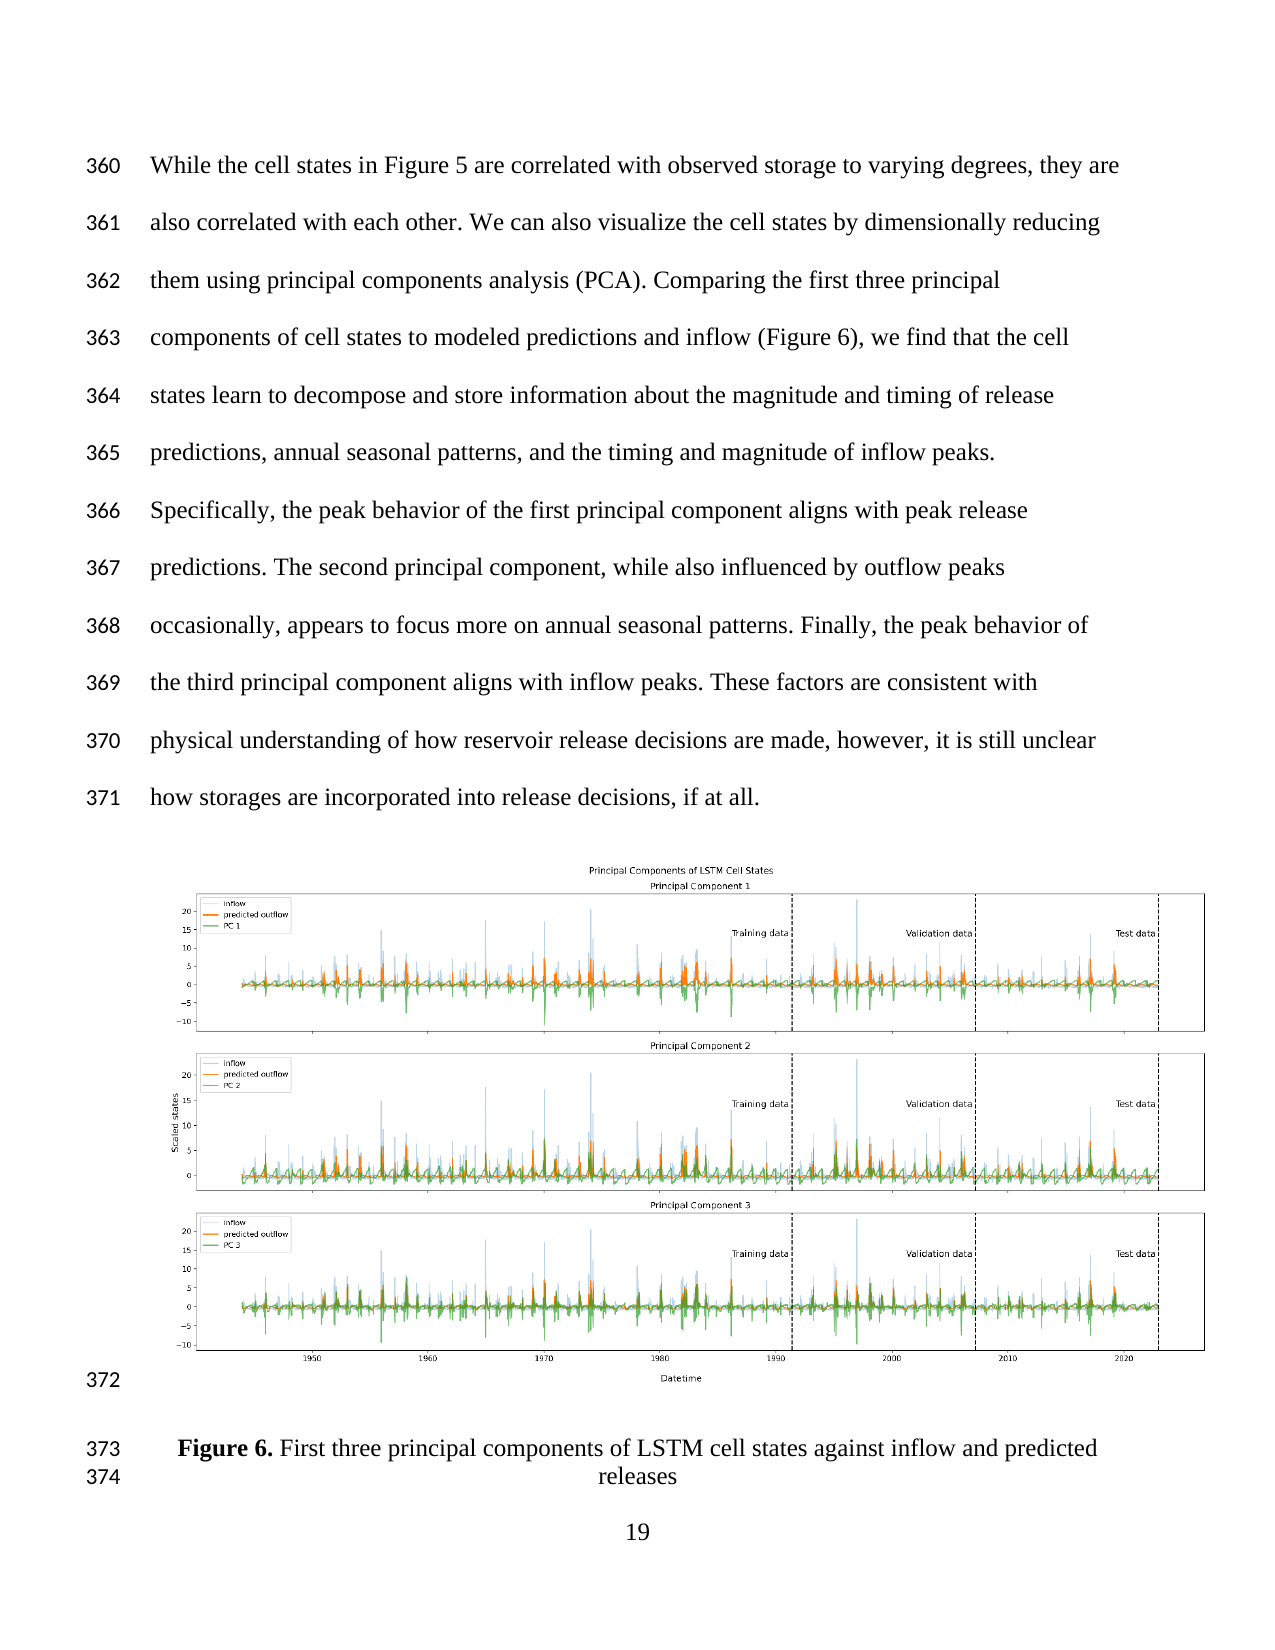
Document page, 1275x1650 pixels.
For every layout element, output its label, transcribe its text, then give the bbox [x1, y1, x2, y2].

text While the cell states in Figure 5 are correlated with observed storage to varying degrees, they are also correlated with each other. We can also visualize the cell states by dimensionally reducing them using principal components analysis (PCA). Comparing the first three principal components of cell states to modeled predictions and inflow (Figure 6), we find that the cell states learn to decompose and store information about the magnitude and timing of release predictions, annual seasonal patterns, and the timing and magnitude of inflow peaks. Specifically, the peak behavior of the first principal component aligns with peak release predictions. The second principal component, while also influenced by outflow peaks occasionally, appears to focus more on annual seasonal patterns. Finally, the peak behavior of the third principal component aligns with inflow peaks. These factors are consistent with physical understanding of how reservoir release decisions are made, however, it is still unclear how storages are incorporated into release decisions, if at all. [150, 150, 1125, 811]
picture [150, 856, 1212, 1388]
